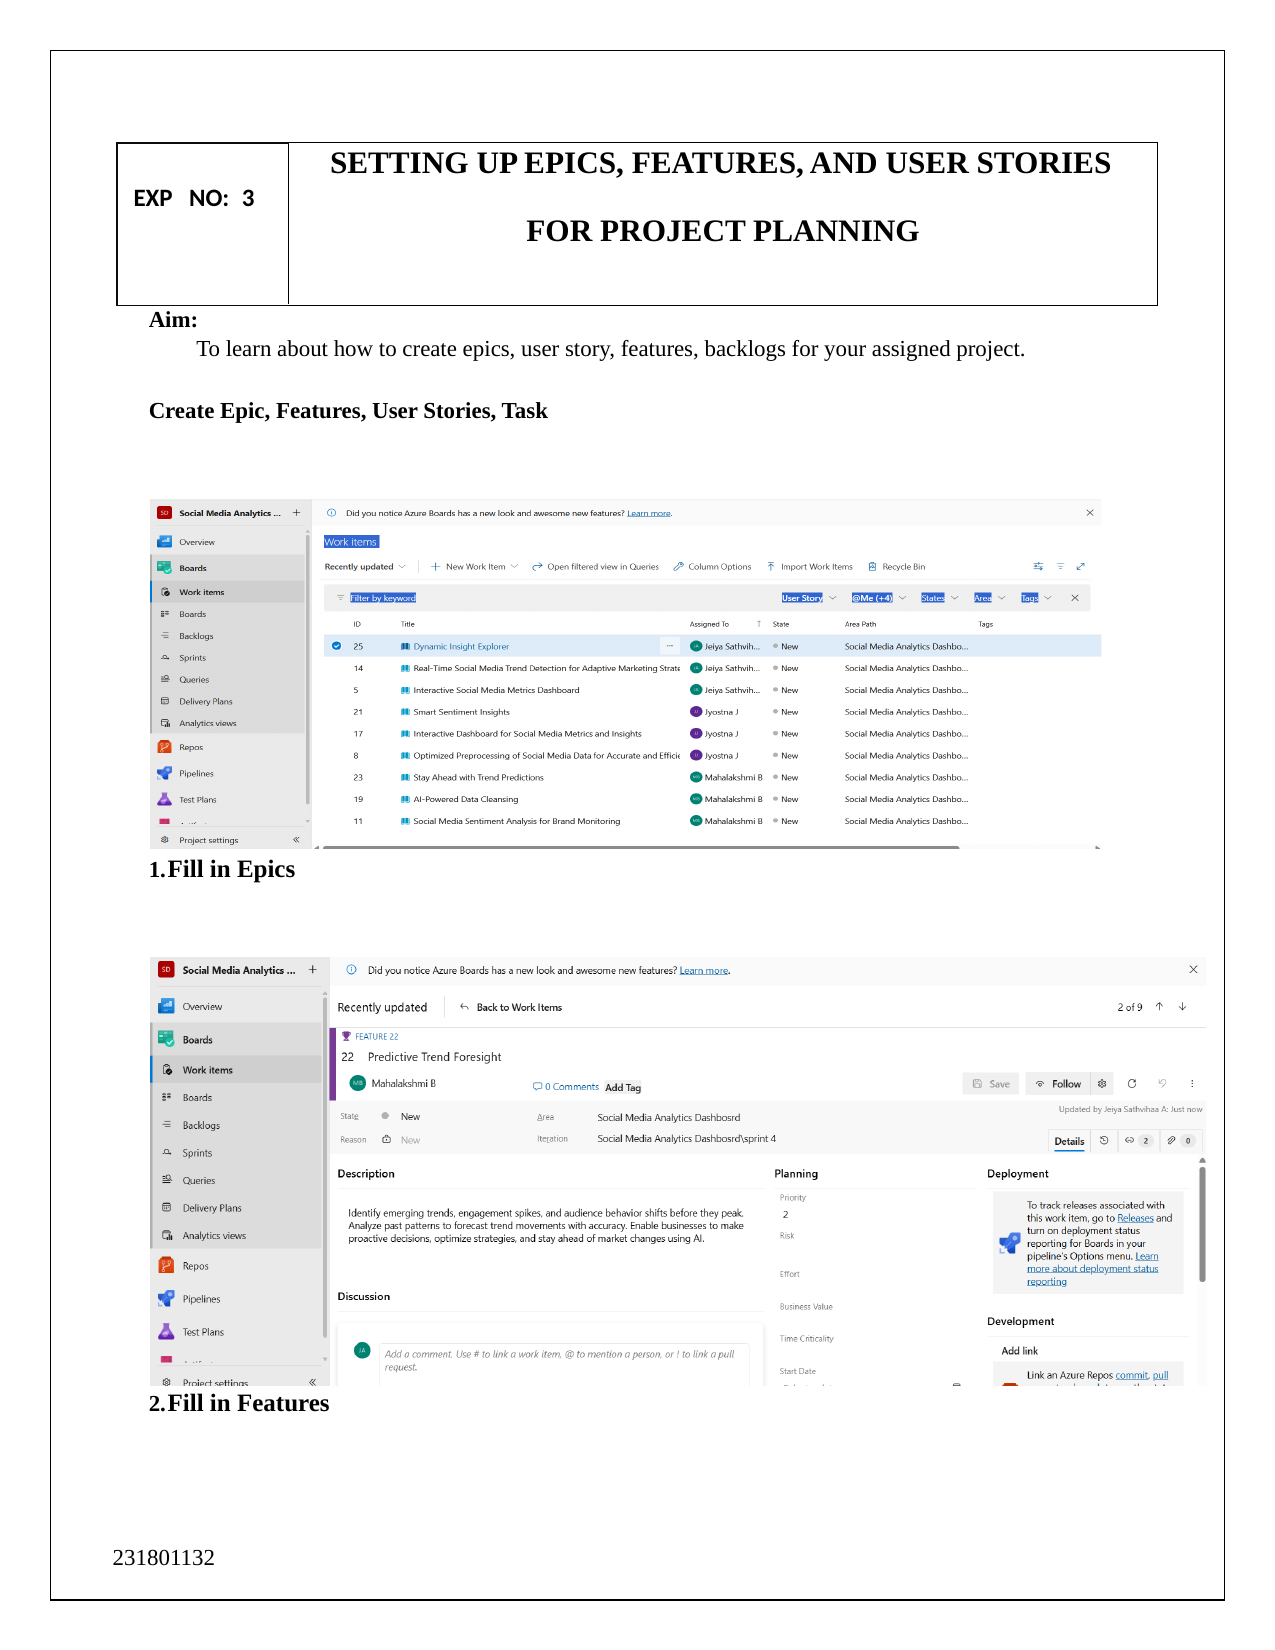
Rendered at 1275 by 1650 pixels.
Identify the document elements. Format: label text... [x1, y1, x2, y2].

picture [150, 957, 1207, 1386]
list Fill in Epics [148, 854, 1169, 883]
text Aim: [148, 306, 1169, 332]
table_header SETTING UP EPICS, FEATURES, AND USER STORIES FOR PROJECT PLANNING [289, 143, 1157, 304]
table_header [118, 144, 288, 304]
text To learn about how to create epics, user story, features, backlogs for your assigned project. [196, 335, 1124, 361]
picture [150, 499, 1102, 849]
picture [1158, 142, 1162, 300]
list Fill in Features [148, 1388, 1169, 1417]
text Create Epic, Features, User Stories, Task [148, 397, 1169, 423]
picture [118, 144, 284, 303]
